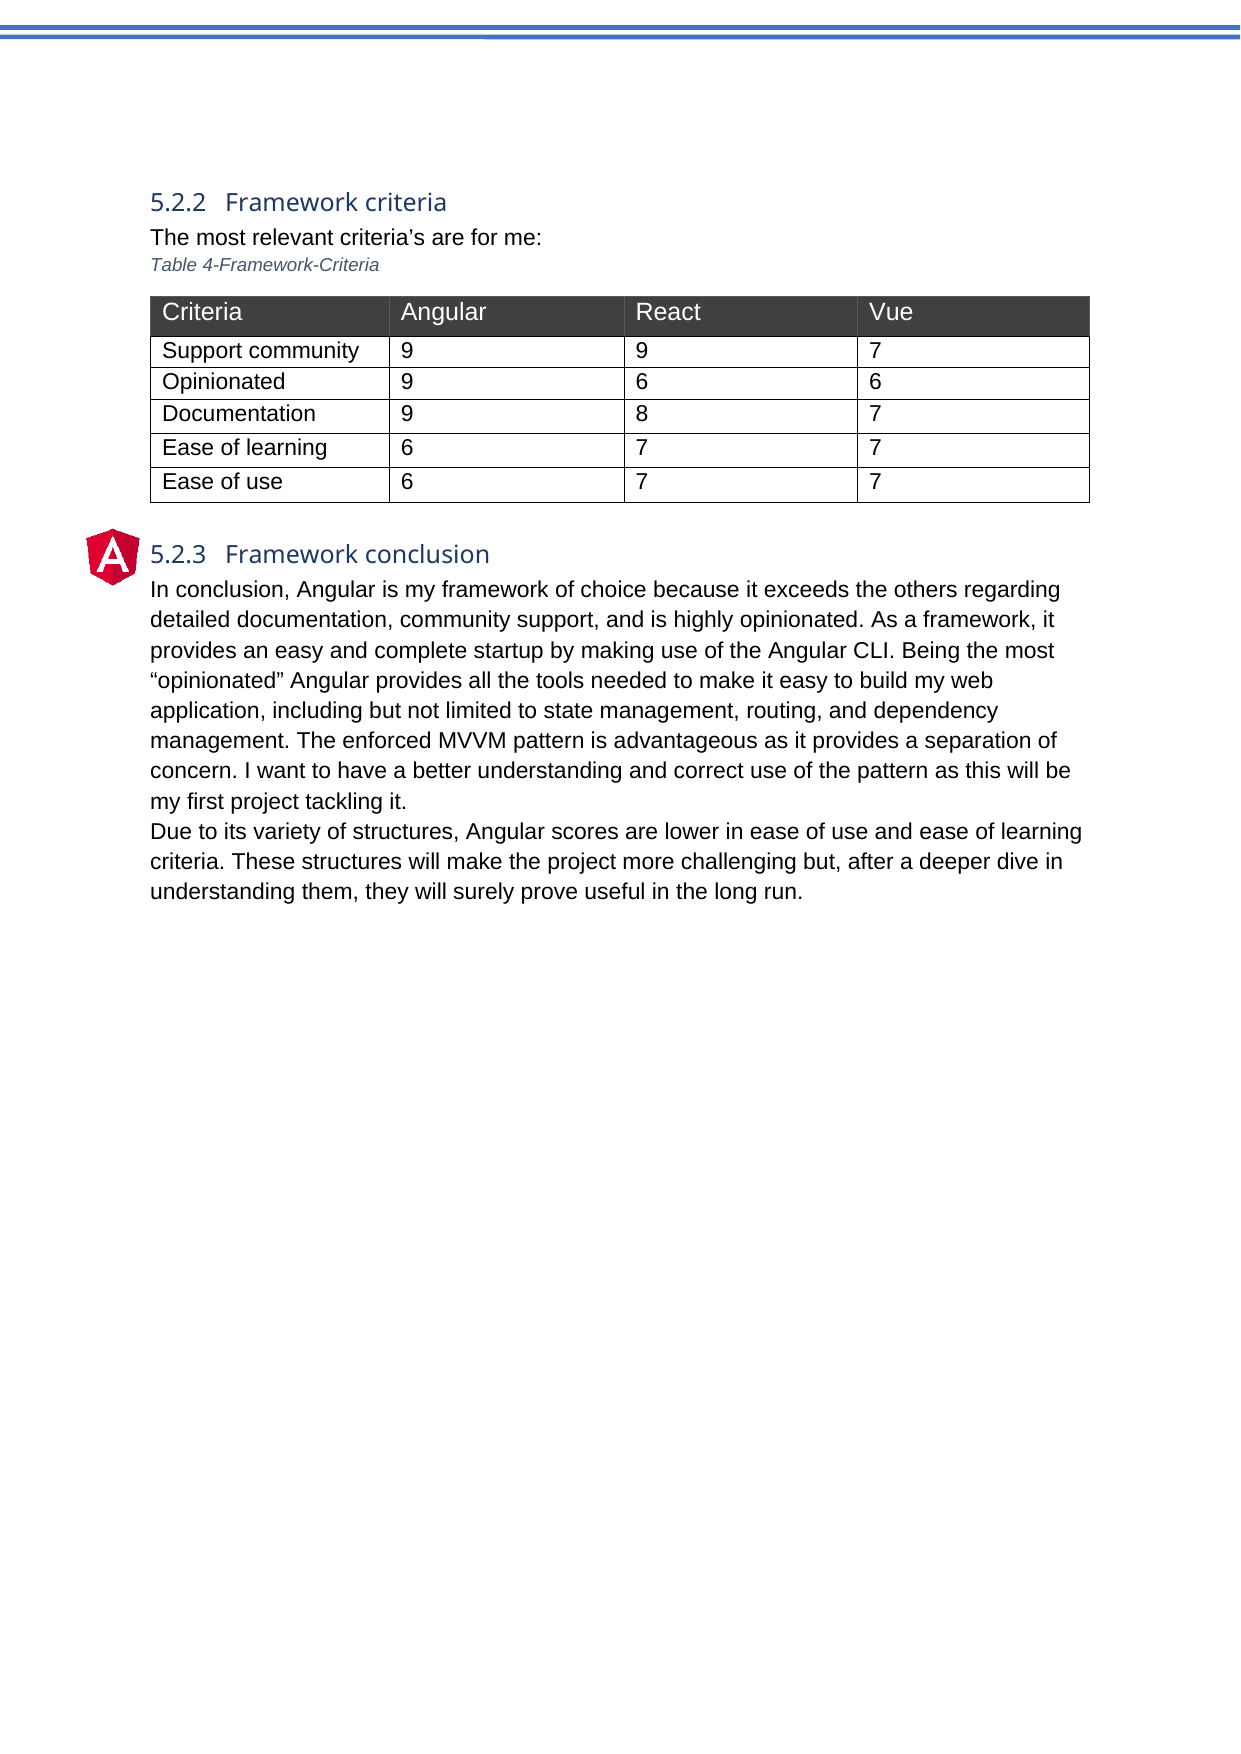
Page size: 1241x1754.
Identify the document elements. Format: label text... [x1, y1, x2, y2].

table_cell Opinionated [151, 368, 389, 399]
table_cell 7 [858, 337, 1089, 367]
table_cell 6 [625, 368, 857, 399]
table_cell 6 [390, 434, 624, 467]
picture [77, 521, 148, 591]
subtitle Framework criteria [150, 184, 1090, 218]
table_cell Documentation [151, 400, 389, 432]
table_header React [625, 297, 857, 336]
table_cell Ease of use [151, 468, 389, 502]
subtitle Framework conclusion [150, 537, 1090, 571]
table_header Criteria [151, 297, 389, 336]
table_cell 7 [625, 434, 857, 467]
table_cell 6 [390, 468, 624, 502]
text Table 4-Framework-Criteria [150, 254, 1090, 275]
table_header Angular [390, 297, 624, 336]
table_header Vue [858, 297, 1089, 336]
table_cell 9 [625, 337, 857, 367]
table_cell 9 [390, 400, 624, 432]
text The most relevant criteria’s are for me: [150, 223, 1090, 250]
table_cell 6 [858, 368, 1089, 399]
table_cell 9 [390, 337, 624, 367]
table_cell 8 [625, 400, 857, 432]
table_cell 7 [858, 468, 1089, 502]
table_cell 7 [858, 434, 1089, 467]
table_cell 9 [390, 368, 624, 399]
table_cell 7 [625, 468, 857, 502]
text Due to its variety of structures, Angular scores are lower in ease of use and ease of learning criteria. These structures will make the project more challenging but, after a deeper dive in understanding them, they will surely prove useful in the long run. [150, 818, 1090, 905]
table_cell Support community [151, 337, 389, 367]
text In conclusion, Angular is my framework of choice because it exceeds the others regarding detailed documentation, community support, and is highly opinionated. As a framework, it provides an easy and complete startup by making use of the Angular CLI. Being the most “opinionated” Angular provides all the tools needed to make it easy to build my web application, including but not limited to state management, routing, and dependency management. The enforced MVVM pattern is advantageous as it provides a separation of concern. I want to have a better understanding and correct use of the pattern as this will be my first project tackling it. [150, 576, 1090, 814]
table_cell Ease of learning [151, 434, 389, 467]
table_cell 7 [858, 400, 1089, 432]
